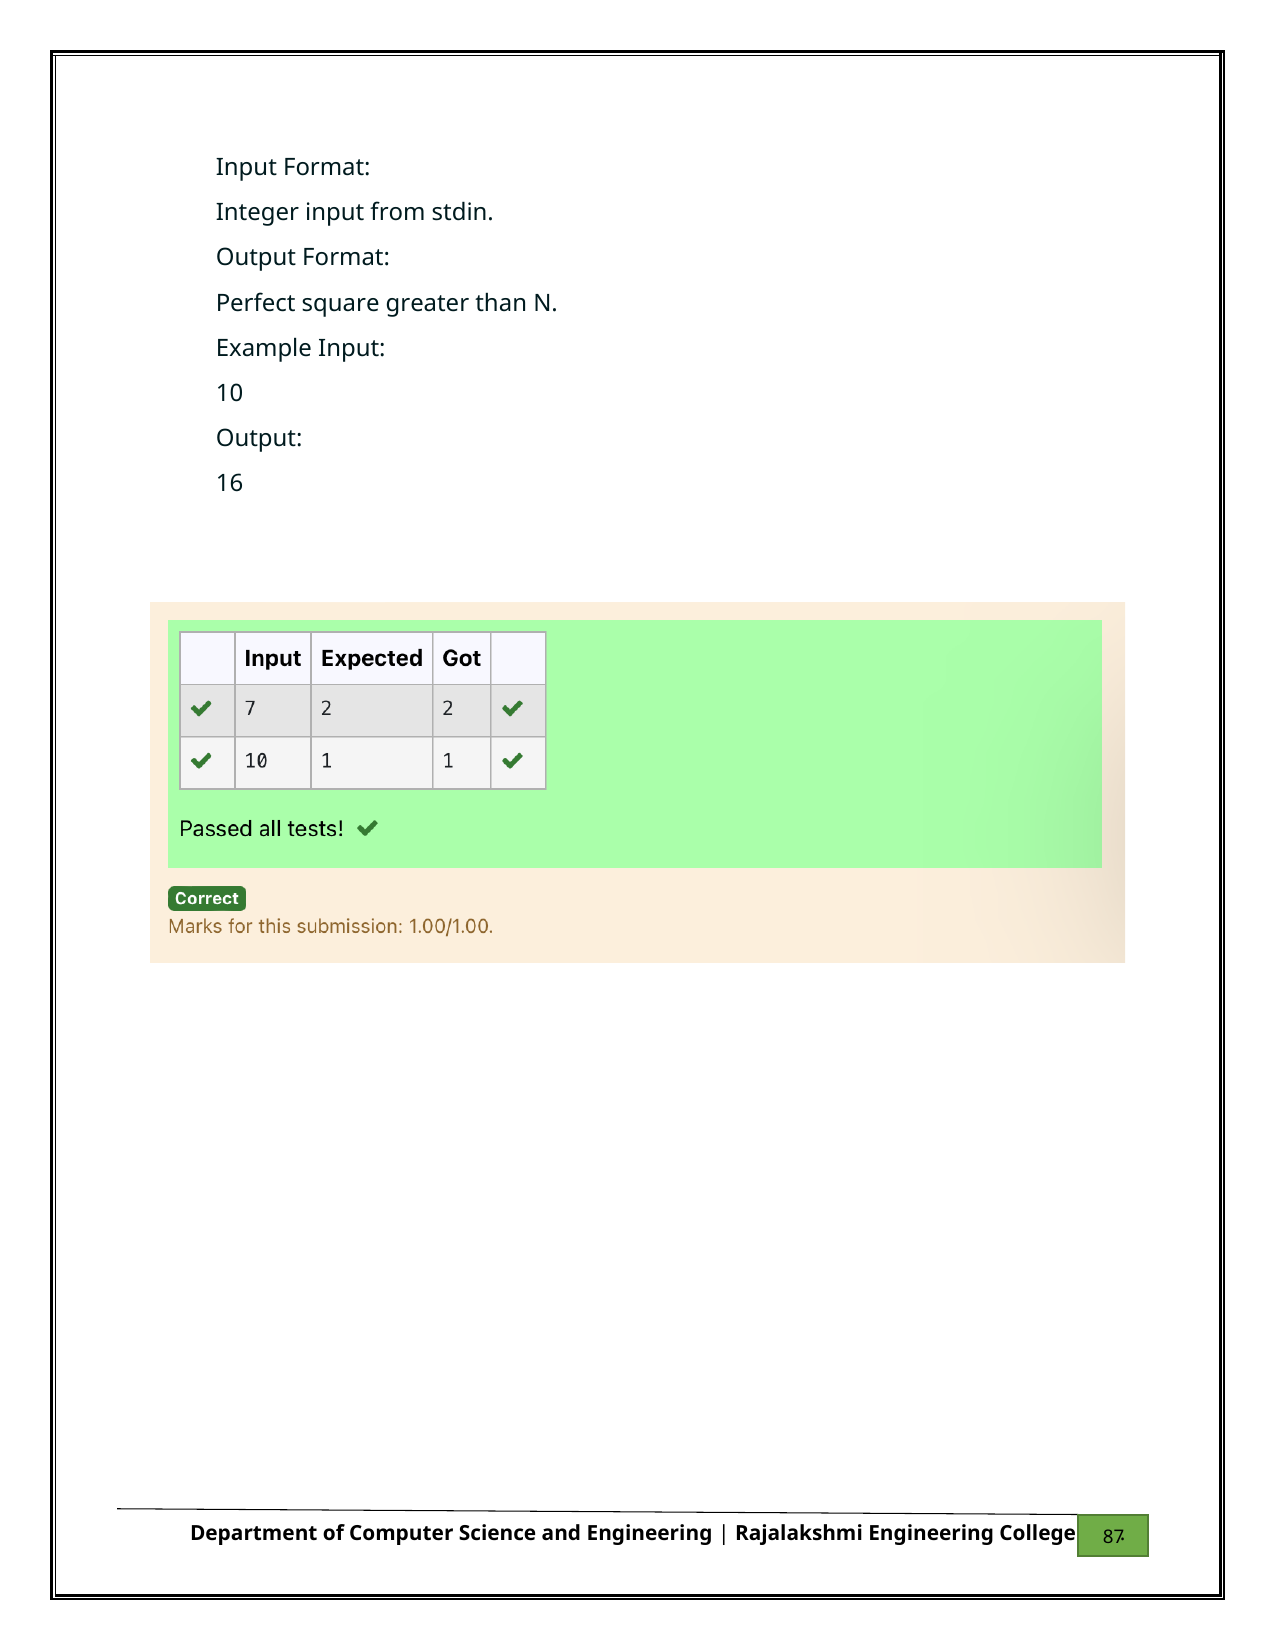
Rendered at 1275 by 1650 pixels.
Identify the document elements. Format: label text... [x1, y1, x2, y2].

text 10 [216, 376, 1125, 408]
text Example Input: [216, 330, 1125, 363]
text Output: [216, 421, 1125, 453]
text Input Format: [216, 150, 1125, 183]
text Output Format: [216, 240, 1125, 273]
text Integer input from stdin. [216, 195, 1125, 228]
picture [150, 602, 1125, 963]
text Perfect square greater than N. [216, 285, 1125, 318]
text 16 [216, 466, 1125, 498]
